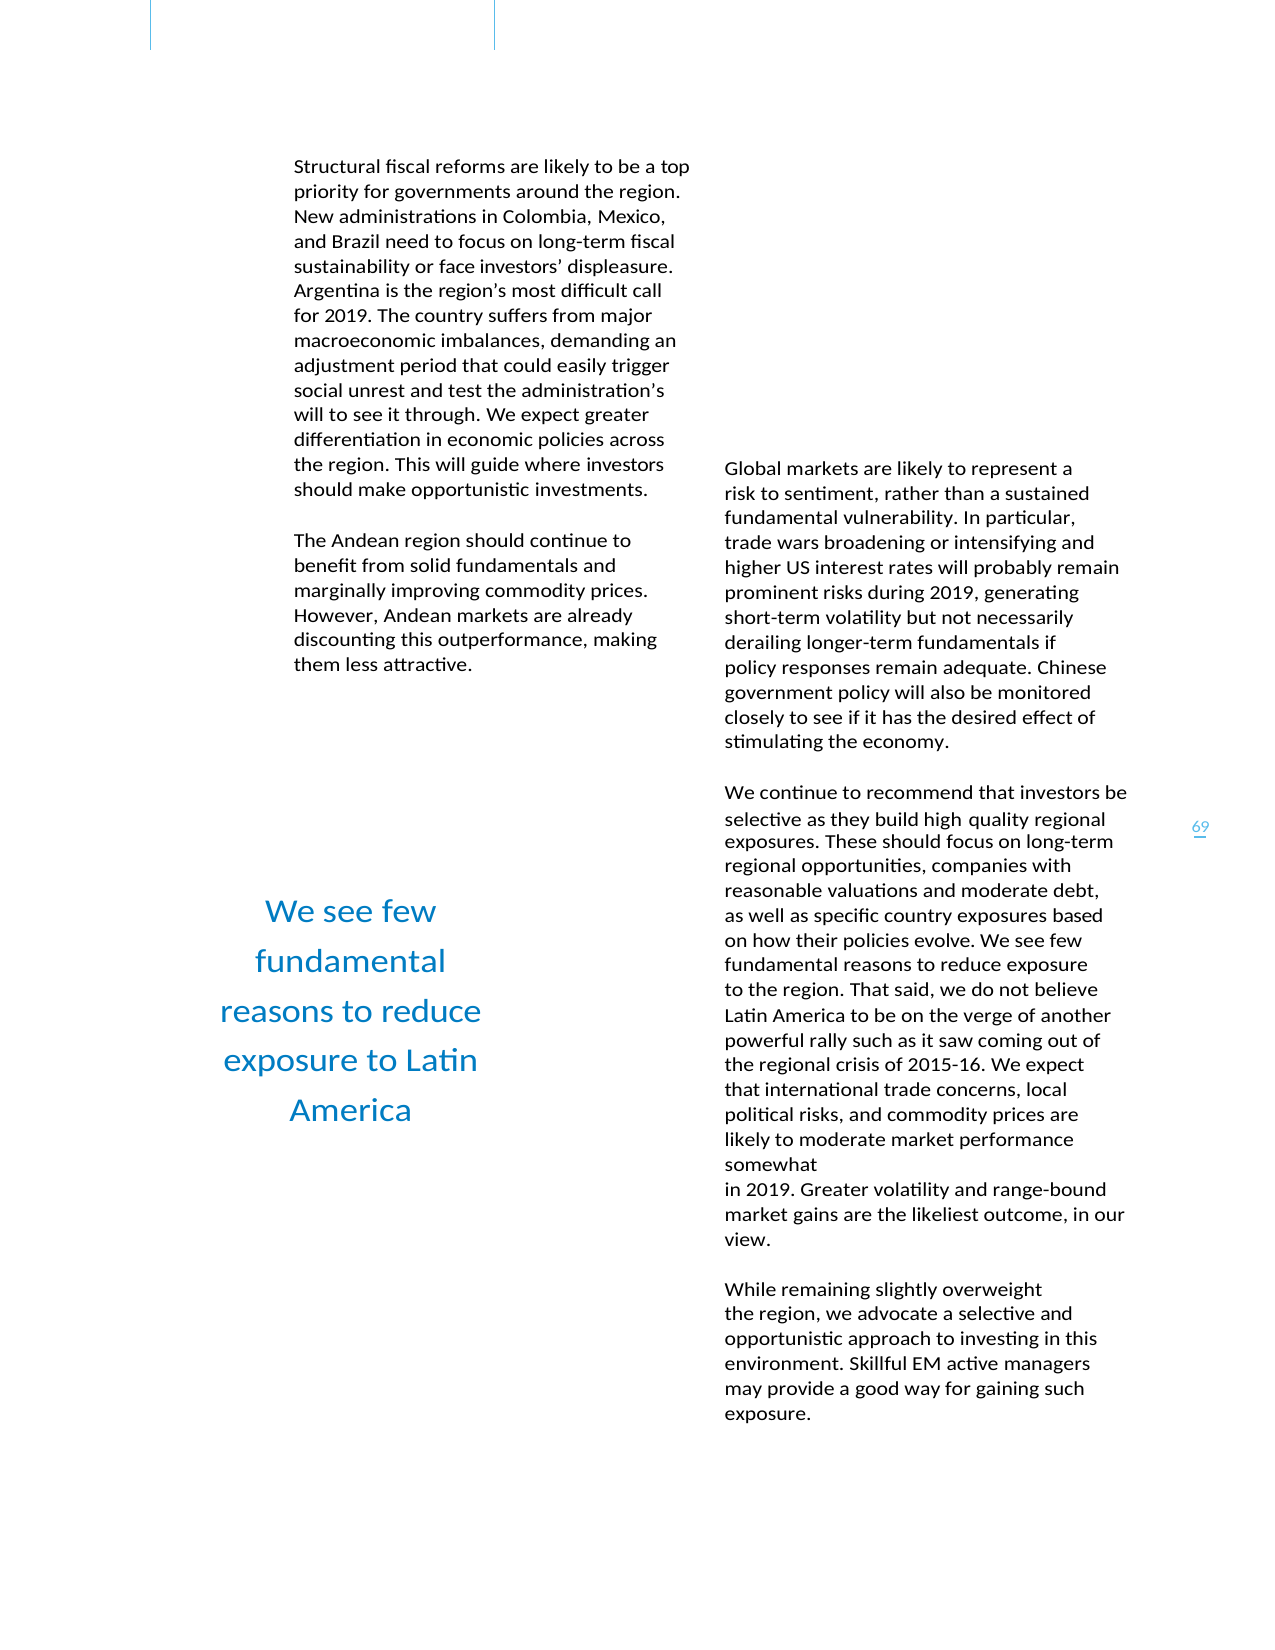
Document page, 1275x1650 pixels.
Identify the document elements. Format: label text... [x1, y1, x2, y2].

text We continue to recommend that investors be [724, 780, 1275, 804]
text The Andean region should continue to benefit from solid fundamentals and marginally improving commodity prices. However, Andean markets are already discounting this outperformance, making them less attractive. [293, 528, 660, 676]
text regional opportunities, companies with reasonable valuations and moderate debt, as well as specific country exposures based on how their policies evolve. We see few fundamental reasons to reduce exposure to the region. That said, we do not believe [724, 853, 1107, 1002]
text Structural fiscal reforms are likely to be a top priority for governments around the region. New administrations in Colombia, Mexico, and Brazil need to focus on long-term fiscal sustainability or face investors’ displeasure. Argentina is the region’s most difficult call for 2019. The country suffers from major macroeconomic imbalances, demanding an adjustment period that could easily trigger social unrest and test the administration’s will to see it through. We expect greater differentiation in economic policies across the region. This will guide where investors should make opportunistic investments. [293, 155, 691, 501]
text While remaining slightly overweight the region, we advocate a selective and [724, 1277, 1073, 1326]
text exposures. These should focus on long-term [724, 831, 1275, 853]
text Global markets are likely to represent a risk to sentiment, rather than a sustained fundamental vulnerability. In particular, trade wars broadening or intensifying and [724, 456, 1097, 554]
text selective as they build high quality regional 69 [724, 808, 1275, 831]
text opportunistic approach to investing in this environment. Skillful EM active managers may provide a good way for gaining such exposure. [724, 1327, 1100, 1425]
text Latin America to be on the verge of another powerful rally such as it saw coming out of the regional crisis of 2015-16. We expect that international trade concerns, local political risks, and commodity prices are likely to moderate market performance somewhat [724, 1003, 1120, 1176]
text policy responses remain adequate. Chinese government policy will also be monitored closely to see if it has the desired effect of stimulating the economy. [724, 655, 1122, 754]
text in 2019. Greater volatility and range-bound market gains are the likeliest outcome, in our view. [724, 1177, 1169, 1251]
text higher US interest rates will probably remain prominent risks during 2019, generating short-term volatility but not necessarily derailing longer-term fundamentals if [724, 556, 1120, 654]
text We see few fundamental reasons to reduce exposure to Latin America [219, 890, 482, 1130]
